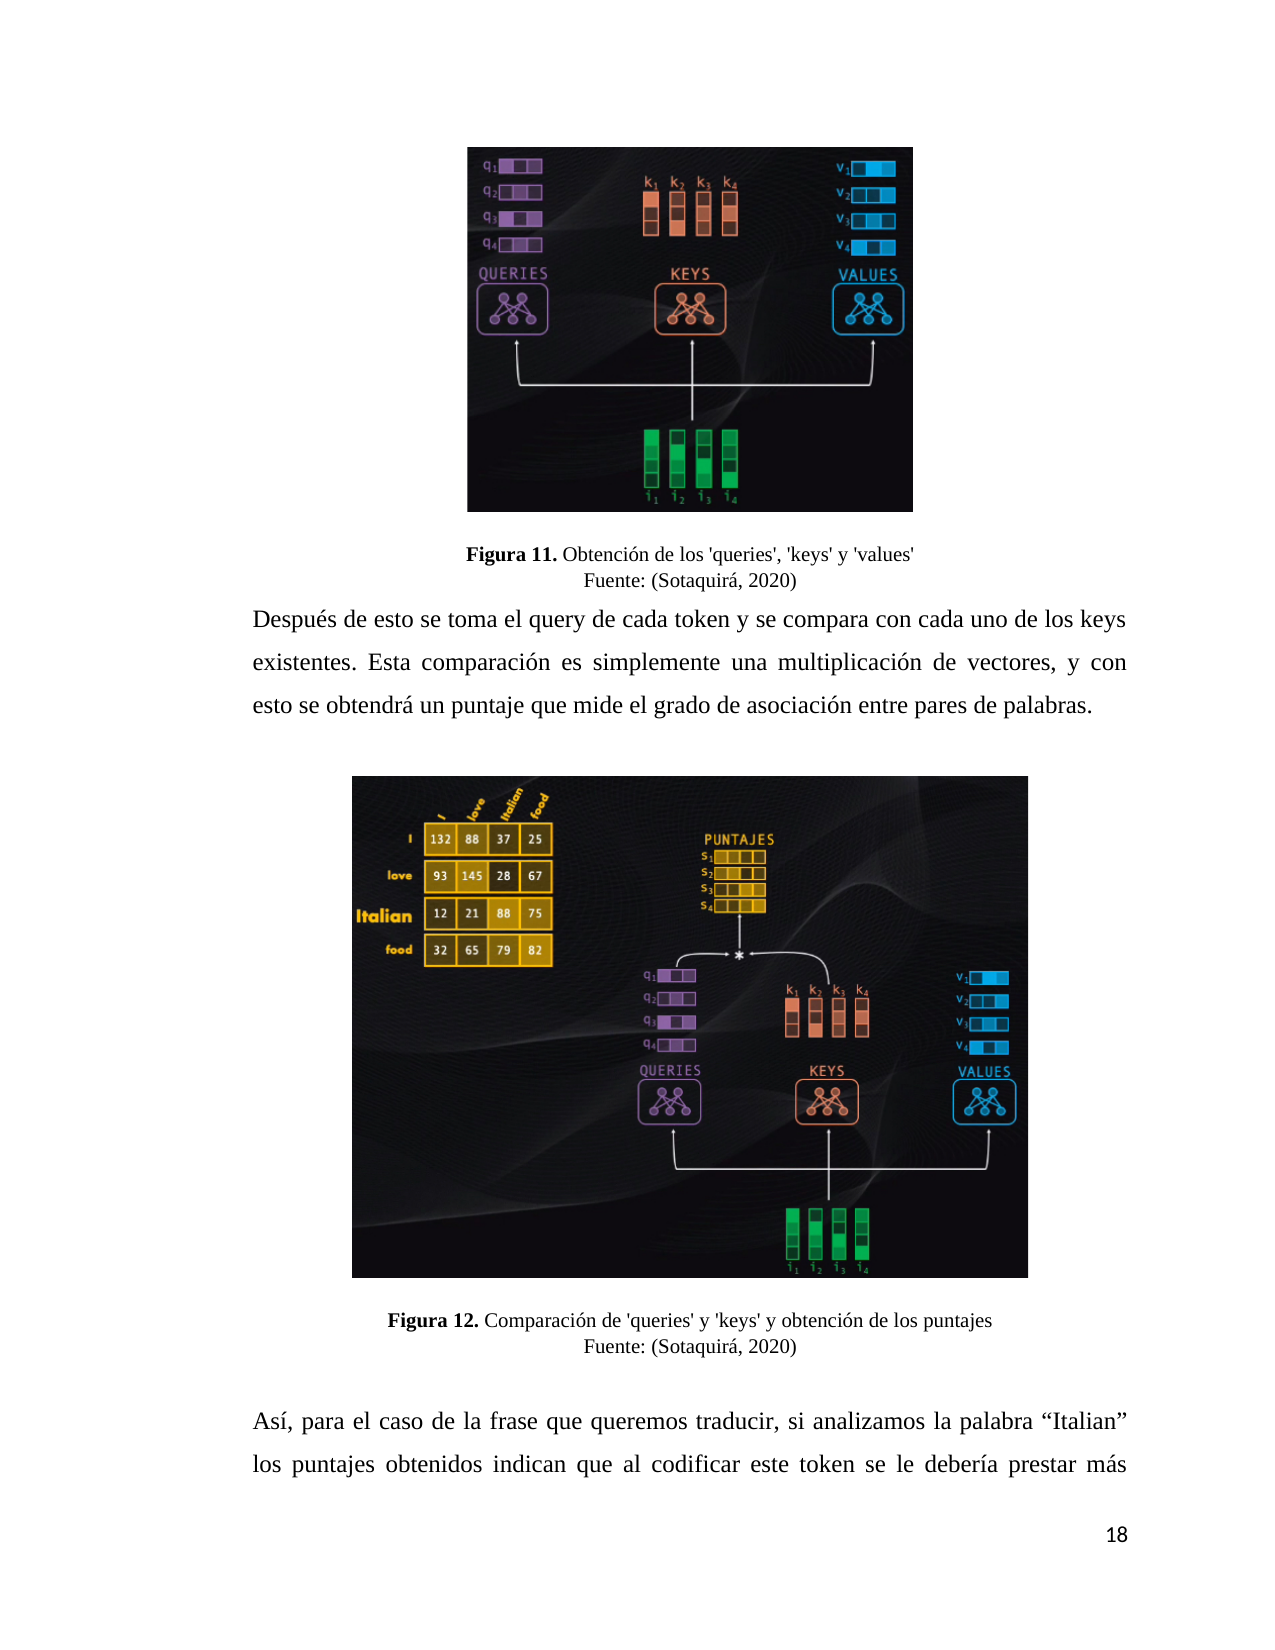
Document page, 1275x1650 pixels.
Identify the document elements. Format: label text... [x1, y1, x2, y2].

picture [467, 147, 913, 512]
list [252, 1406, 1128, 1478]
text Figura 11. Obtención de los 'queries', 'keys' y 'values' [252, 542, 1128, 566]
list Fuente: [252, 1334, 1128, 1358]
text Figura 12. Comparación de 'queries' y 'keys' y obtención de los puntajes [252, 1308, 1128, 1332]
list Fuente: [252, 568, 1128, 592]
picture [352, 776, 1029, 1278]
list Después de esto se toma el query de cada token y se compara con cada uno de los keys existentes. Esta comparación es simplemente una multiplicación de vectores, y con esto se obtendrá un puntaje que mide el grado de asociación entre pares de palabras. [252, 604, 1128, 719]
